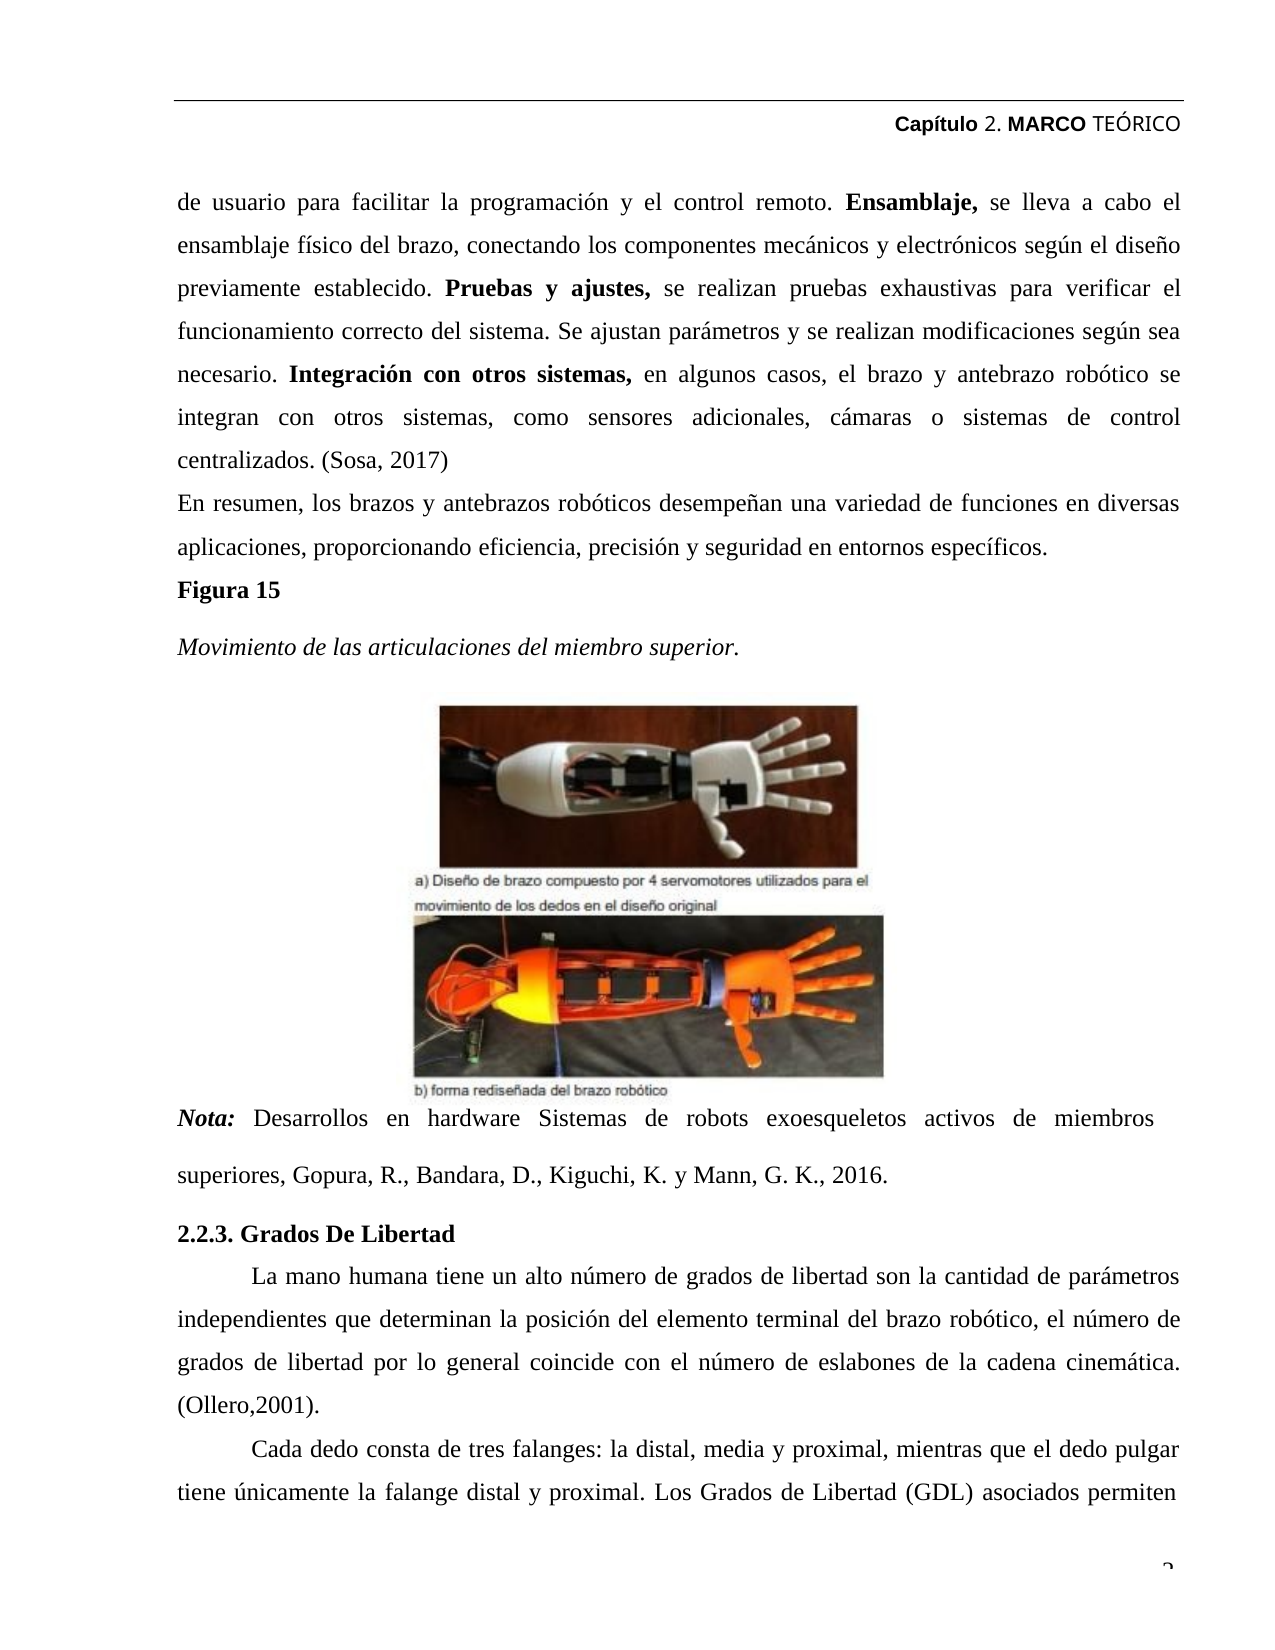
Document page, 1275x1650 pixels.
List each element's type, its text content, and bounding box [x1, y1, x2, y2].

text Movimiento de las articulaciones del miembro superior. [177, 632, 1202, 661]
text Capítulo 2. MARCO TEÓRICO [100, 73, 1181, 138]
subtitle Figura 15 [177, 575, 1202, 604]
picture [396, 692, 898, 1103]
text Cada dedo consta de tres falanges: la distal, media y proximal, mientras que el dedo pulgar tiene únicamente la falange distal y proximal. Los Grados de Libertad (GDL) asociados permiten [177, 1434, 1181, 1506]
text En resumen, los brazos y antebrazos robóticos desempeñan una variedad de funciones en diversas aplicaciones, proporcionando eficiencia, precisión y seguridad en entornos específicos. [177, 488, 1181, 560]
subtitle Grados De Libertad [177, 1219, 1202, 1247]
text Nota: Desarrollos en hardware Sistemas de robots exoesqueletos activos de miembros superiores, Gopura, R., Bandara, D., Kiguchi, K. y Mann, G. K., 2016. [177, 1103, 1154, 1189]
text La mano humana tiene un alto número de grados de libertad son la cantidad de parámetros independientes que determinan la posición del elemento terminal del brazo robótico, el número de grados de libertad por lo general coincide con el número de eslabones de la cadena cinemática. (Ollero,2001). [177, 1261, 1182, 1419]
text de usuario para facilitar la programación y el control remoto. Ensamblaje, se lleva a cabo el ensamblaje físico del brazo, conectando los componentes mecánicos y electrónicos según el diseño previamente establecido. Pruebas y ajustes, se realizan pruebas exhaustivas para verificar el funcionamiento correcto del sistema. Se ajustan parámetros y se realizan modificaciones según sea necesario. Integración con otros sistemas, en algunos casos, el brazo y antebrazo robótico se integran con otros sistemas, como sensores adicionales, cámaras o sistemas de control centralizados. (Sosa, 2017) [177, 187, 1181, 474]
